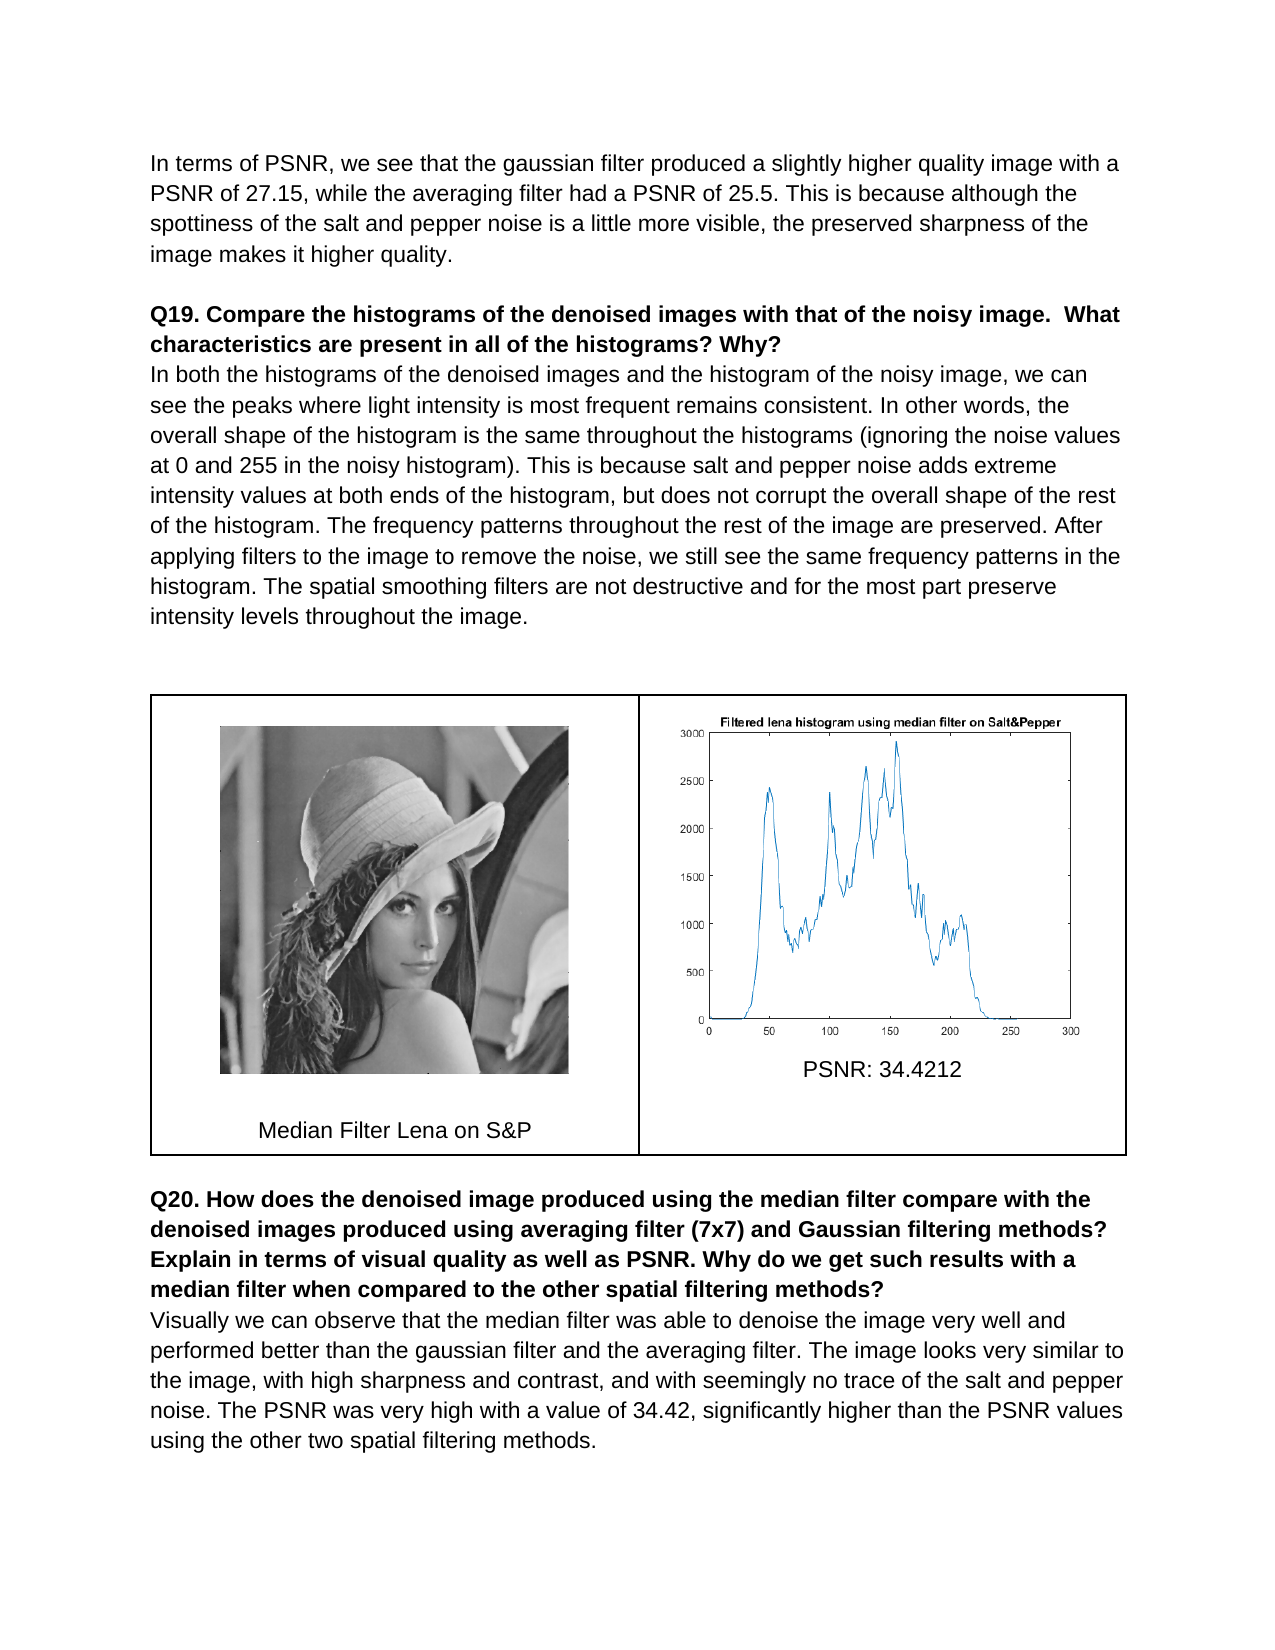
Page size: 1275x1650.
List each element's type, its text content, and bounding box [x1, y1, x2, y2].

picture [161, 706, 628, 1117]
text In terms of PSNR, we see that the gaussian filter produced a slightly higher quality image with a PSNR of 27.15, while the averaging filter had a PSNR of 25.5. This is because although the spottiness of the salt and pepper noise is a little more visible, the preserved sharpness of the image makes it higher quality. [150, 150, 1125, 267]
table_header Median Filter Lena on S&P [152, 696, 638, 1153]
text In both the histograms of the denoised images and the histogram of the noisy image, we can see the peaks where light intensity is most frequent remains consistent. In other words, the overall shape of the histogram is the same throughout the histograms (ignoring the noise values at 0 and 255 in the noisy histogram). This is because salt and pepper noise adds extreme intensity values at both ends of the histogram, but does not corrupt the overall shape of the rest of the histogram. The frequency patterns throughout the rest of the image are preserved. After applying filters to the image to remove the noise, we still see the same frequency patterns in the histogram. The spatial smoothing filters are not destructive and for the most part preserve intensity levels throughout the image. [150, 361, 1125, 629]
picture [648, 706, 1115, 1057]
text Q20. How does the denoised image produced using the median filter compare with the denoised images produced using averaging filter (7x7) and Gaussian filtering methods? Explain in terms of visual quality as well as PSNR. Why do we get such results with a median filter when compared to the other spatial filtering methods? [150, 1186, 1125, 1303]
text Visually we can observe that the median filter was able to denoise the image very well and performed better than the gaussian filter and the averaging filter. The image looks very similar to the image, with high sharpness and contrast, and with seemingly no trace of the salt and pepper noise. The PSNR was very high with a value of 34.42, significantly higher than the PSNR values using the other two spatial filtering methods. [150, 1307, 1125, 1454]
text Q19. Compare the histograms of the denoised images with that of the noisy image. What characteristics are present in all of the histograms? Why? [150, 301, 1125, 358]
table_header PSNR: 34.4212 [640, 696, 1125, 1153]
